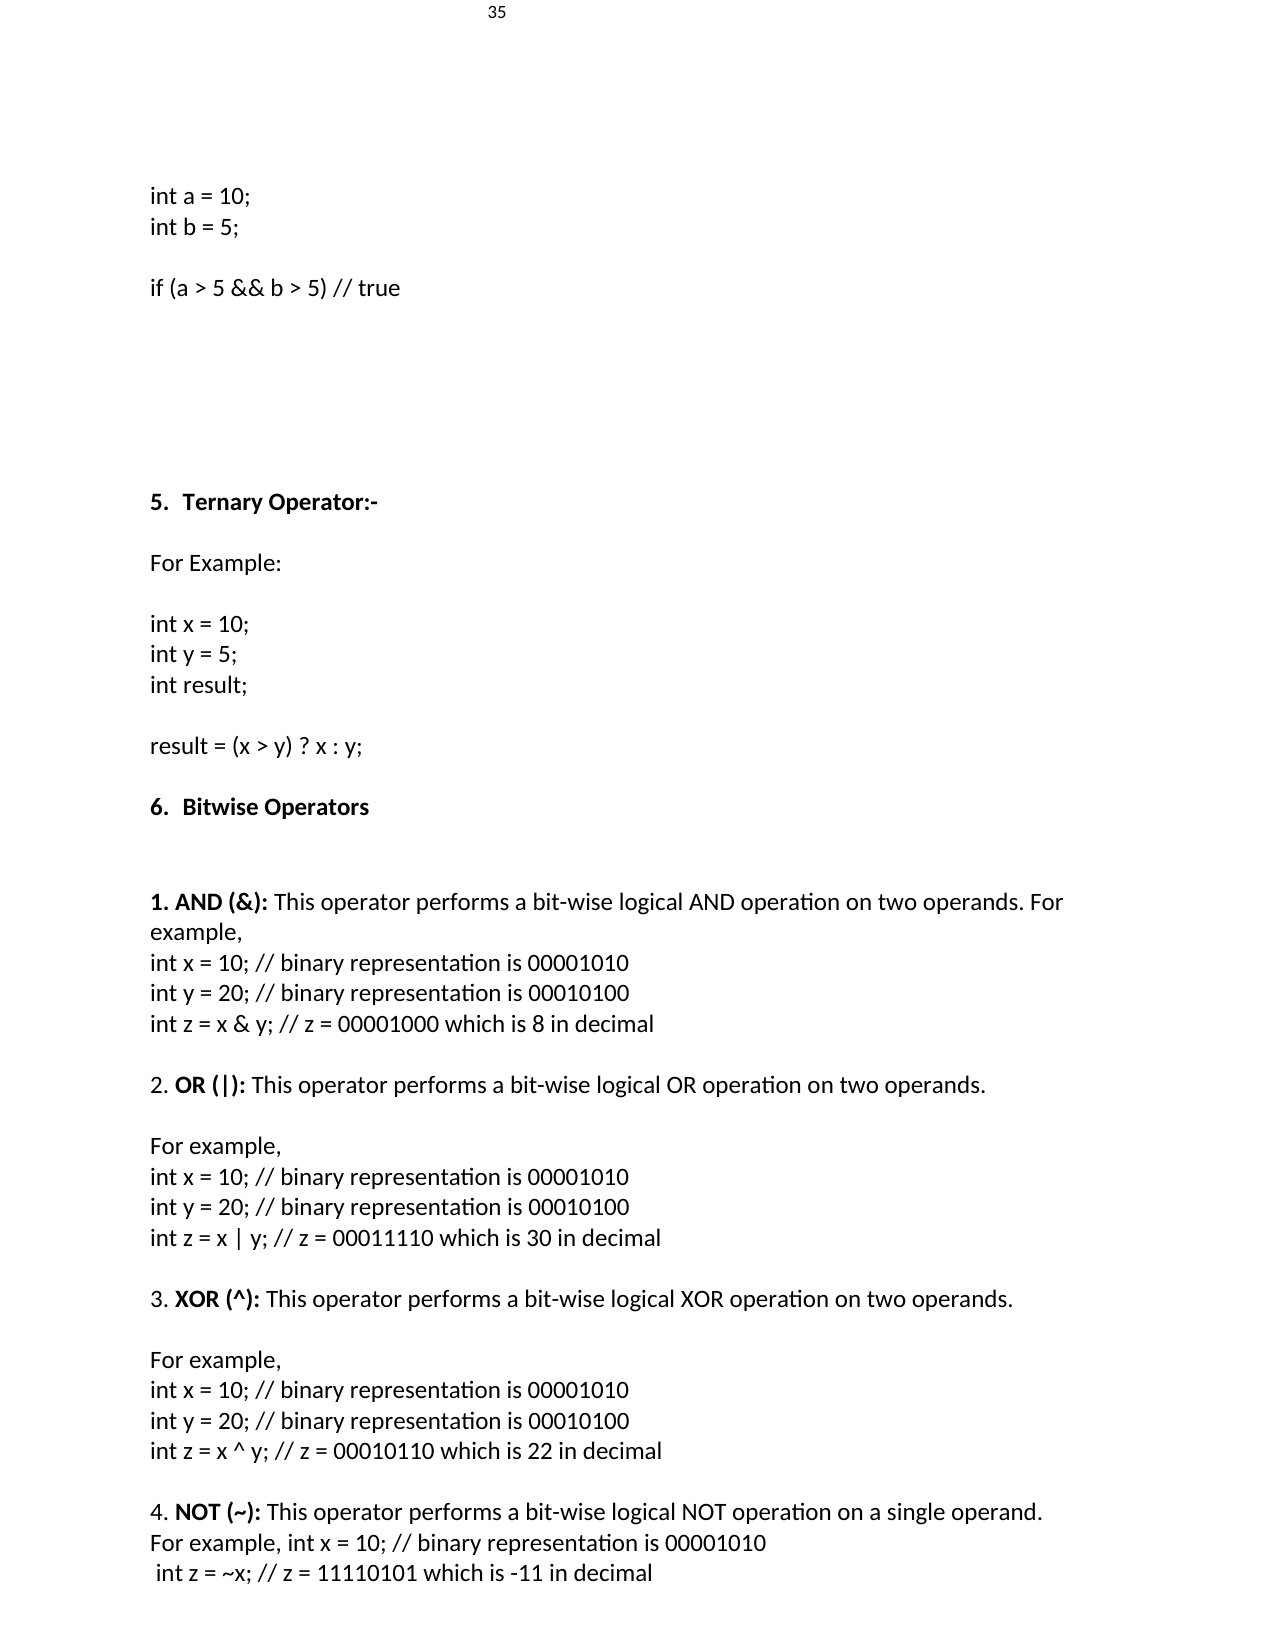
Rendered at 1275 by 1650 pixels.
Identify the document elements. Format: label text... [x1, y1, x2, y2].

list int z = x | y; // z = 00011110 which is 30 in decimal [150, 1222, 1125, 1252]
text int y = 20; // binary representation is 00010100 [150, 978, 1125, 1008]
list result = (x > y) ? x : y; [150, 730, 1125, 760]
list For example, [150, 1130, 1125, 1161]
list int b = 5; [150, 211, 1125, 242]
list NOT (~): This operator performs a bit-wise logical NOT operation on a single operand. [150, 1496, 1125, 1527]
list int y = 20; // binary representation is 00010100 [150, 1405, 1125, 1435]
list Ternary Operator:- [150, 486, 1125, 516]
list For example, [150, 1344, 1125, 1374]
list int z = ~x; // z = 11110101 which is -11 in decimal [150, 1557, 1125, 1588]
list int y = 20; // binary representation is 00010100 [150, 1191, 1125, 1222]
list if (a > 5 && b > 5) // true [150, 272, 1125, 303]
list int x = 10; // binary representation is 00001010 [150, 1161, 1125, 1191]
list For example, int x = 10; // binary representation is 00001010 [150, 1527, 1125, 1557]
list int x = 10; [150, 608, 1125, 638]
list OR (|): This operator performs a bit-wise logical OR operation on two operands. [150, 1069, 1125, 1100]
list int result; [150, 669, 1125, 699]
list XOR (^): This operator performs a bit-wise logical XOR operation on two operands. [150, 1283, 1125, 1313]
list For Example: [150, 547, 1125, 577]
list int z = x ^ y; // z = 00010110 which is 22 in decimal [150, 1435, 1125, 1466]
list Bitwise Operators [150, 791, 1125, 821]
list int a = 10; [150, 181, 1125, 211]
text int x = 10; // binary representation is 00001010 [150, 947, 1125, 978]
list int y = 5; [150, 638, 1125, 669]
text 1. AND (&): This operator performs a bit-wise logical AND operation on two operands. For example, [150, 852, 1125, 947]
list int x = 10; // binary representation is 00001010 [150, 1374, 1125, 1405]
text int z = x & y; // z = 00001000 which is 8 in decimal [150, 1008, 1125, 1039]
